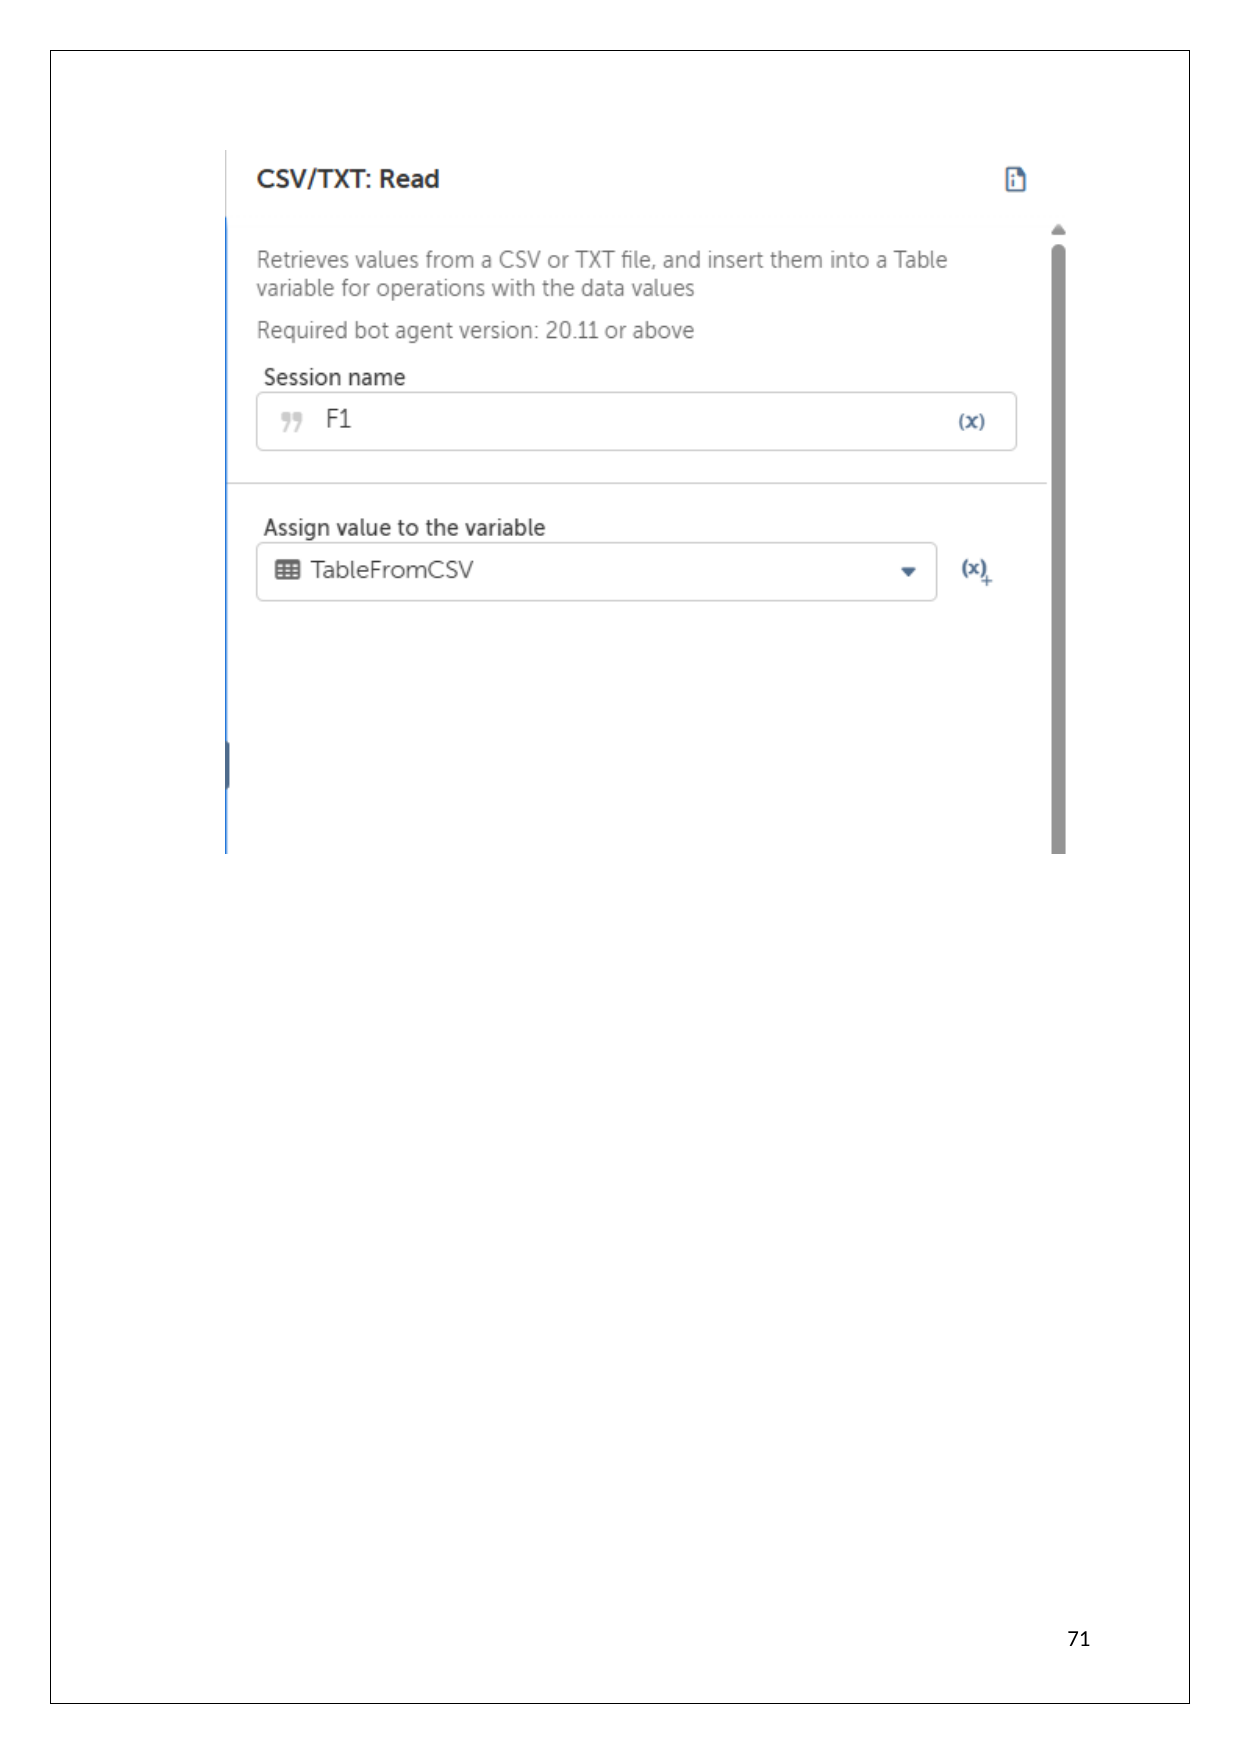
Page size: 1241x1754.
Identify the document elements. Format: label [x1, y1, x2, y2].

picture [225, 150, 1069, 854]
